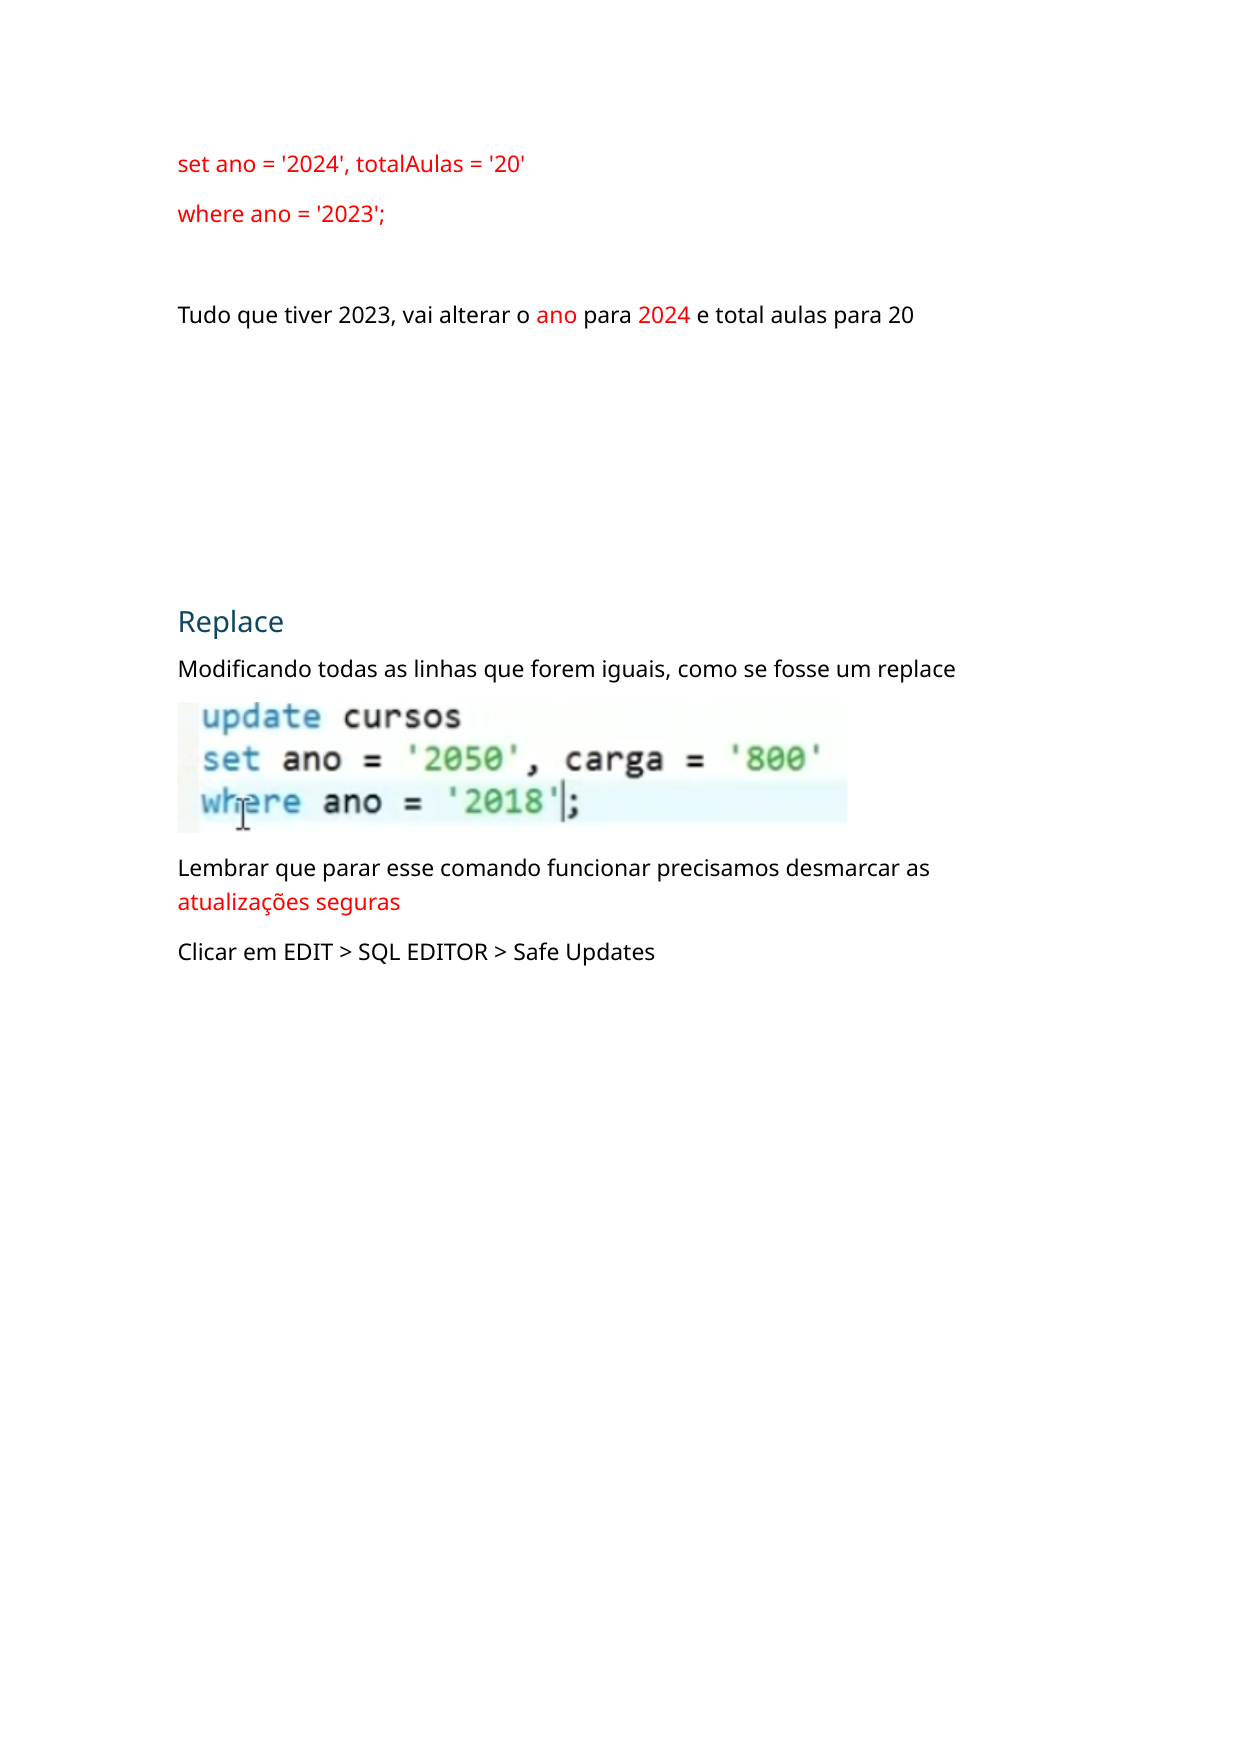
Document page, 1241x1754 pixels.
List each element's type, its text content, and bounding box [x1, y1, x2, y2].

text where ano = '2023'; [177, 198, 1063, 229]
text Lembrar que parar esse comando funcionar precisamos desmarcar as atualizações seguras [177, 852, 1063, 917]
picture [177, 702, 848, 833]
subtitle Replace [177, 601, 1063, 641]
text set ano = '2024', totalAulas = '20' [177, 148, 1063, 179]
text Tudo que tiver 2023, vai alterar o ano para 2024 e total aulas para 20 [177, 299, 1063, 330]
text Clicar em EDIT > SQL EDITOR > Safe Updates [177, 936, 1063, 967]
text Modificando todas as linhas que forem iguais, como se fosse um replace [177, 652, 1063, 684]
